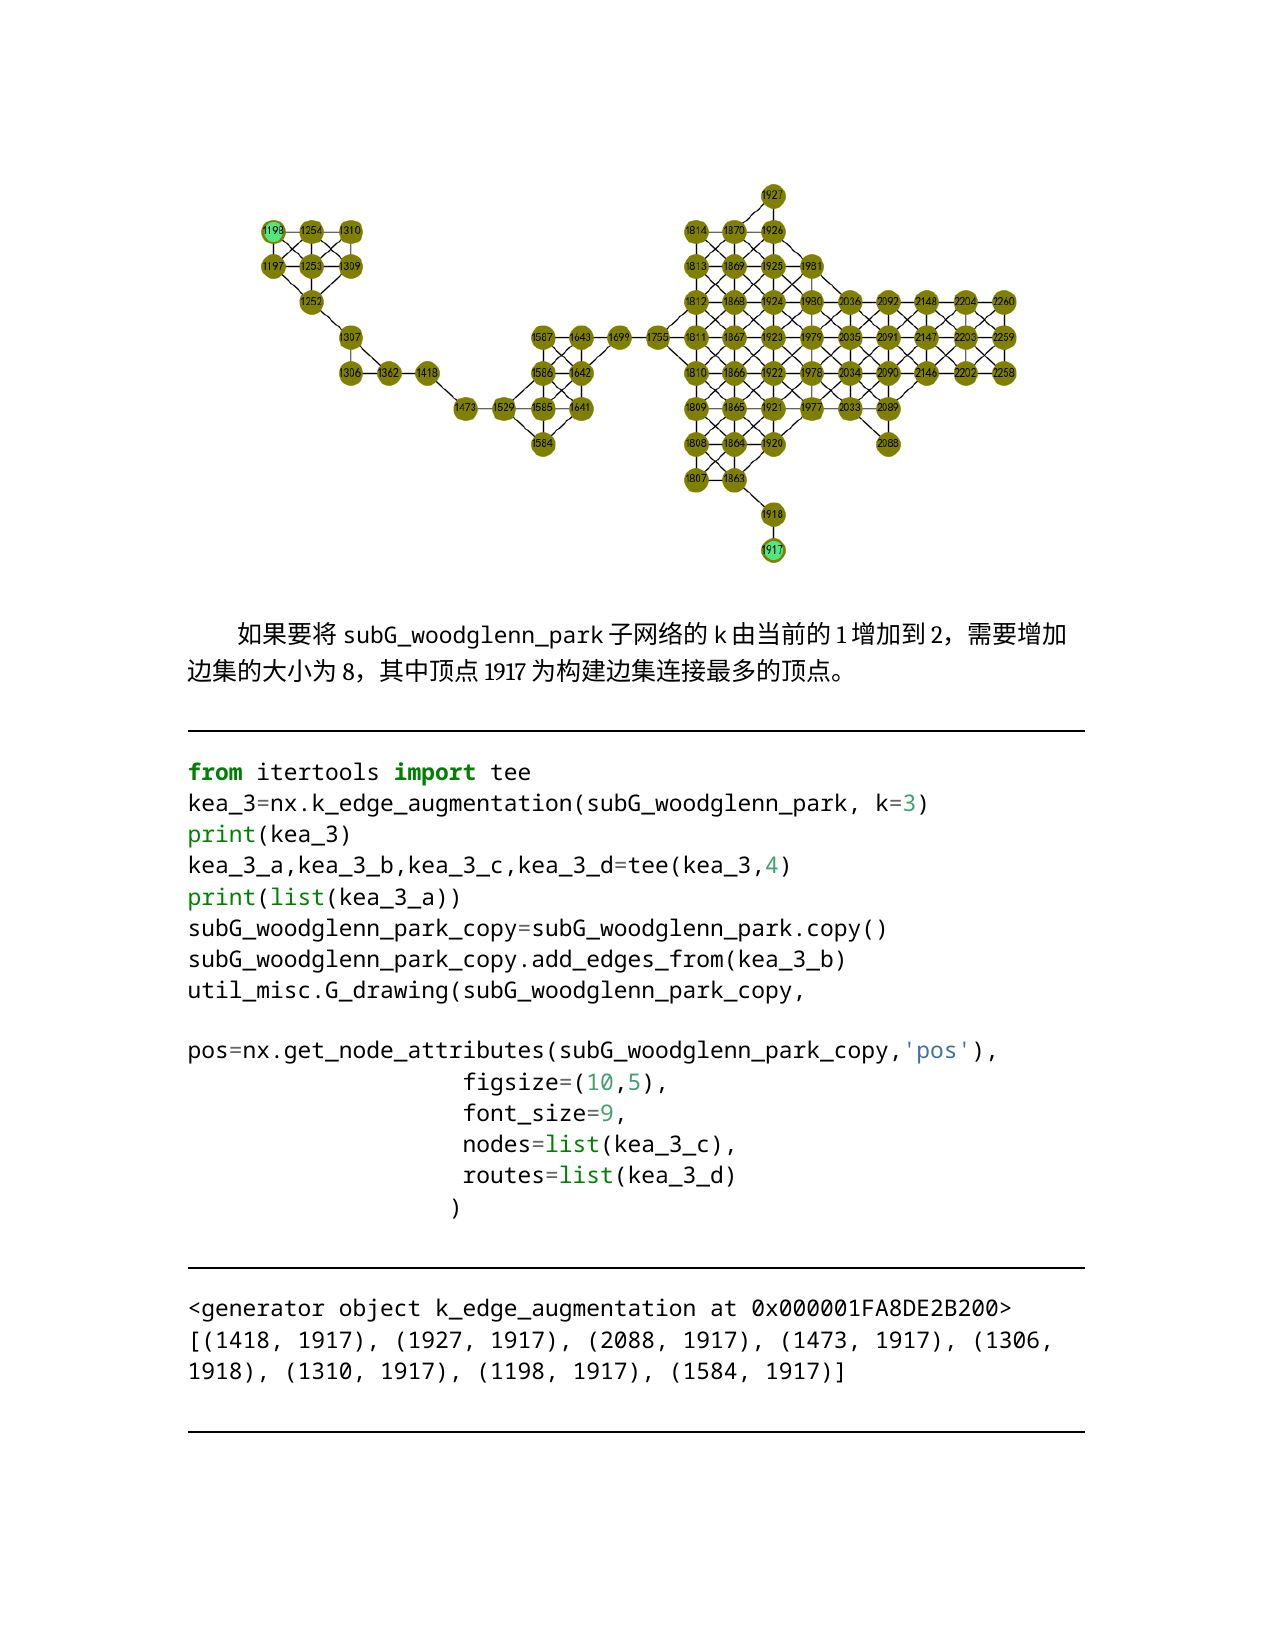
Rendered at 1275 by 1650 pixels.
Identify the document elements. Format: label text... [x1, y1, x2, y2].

text <generator object k_edge_augmentation at 0x000001FA8DE2B200> [(1418, 1917), (1927, 1917), (2088, 1917), (1473, 1917), (1306, 1918), (1310, 1917), (1198, 1917), (1584, 1917)] [187, 1292, 1087, 1386]
text 如果要将subG_woodglenn_park子网络的k由当前的1增加到2，需要增加边集的大小为8，其中顶点1917为构建边集连接最多的顶点。 [187, 615, 1087, 687]
picture [187, 150, 1088, 596]
text from itertools import tee kea_3=nx.k_edge_augmentation(subG_woodglenn_park, k=3) print(kea_3) kea_3_a,kea_3_b,kea_3_c,kea_3_d=tee(kea_3,4) print(list(kea_3_a)) subG_woodglenn_park_copy=subG_woodglenn_park.copy() subG_woodglenn_park_copy.add_edges_from(kea_3_b) util_misc.G_drawing(subG_woodglenn_park_copy, pos=nx.get_node_attributes(subG_woodglenn_park_copy,'pos'), figsize=(10,5), font_size=9, nodes=list(kea_3_c), routes=list(kea_3_d) ) [187, 756, 1087, 1222]
